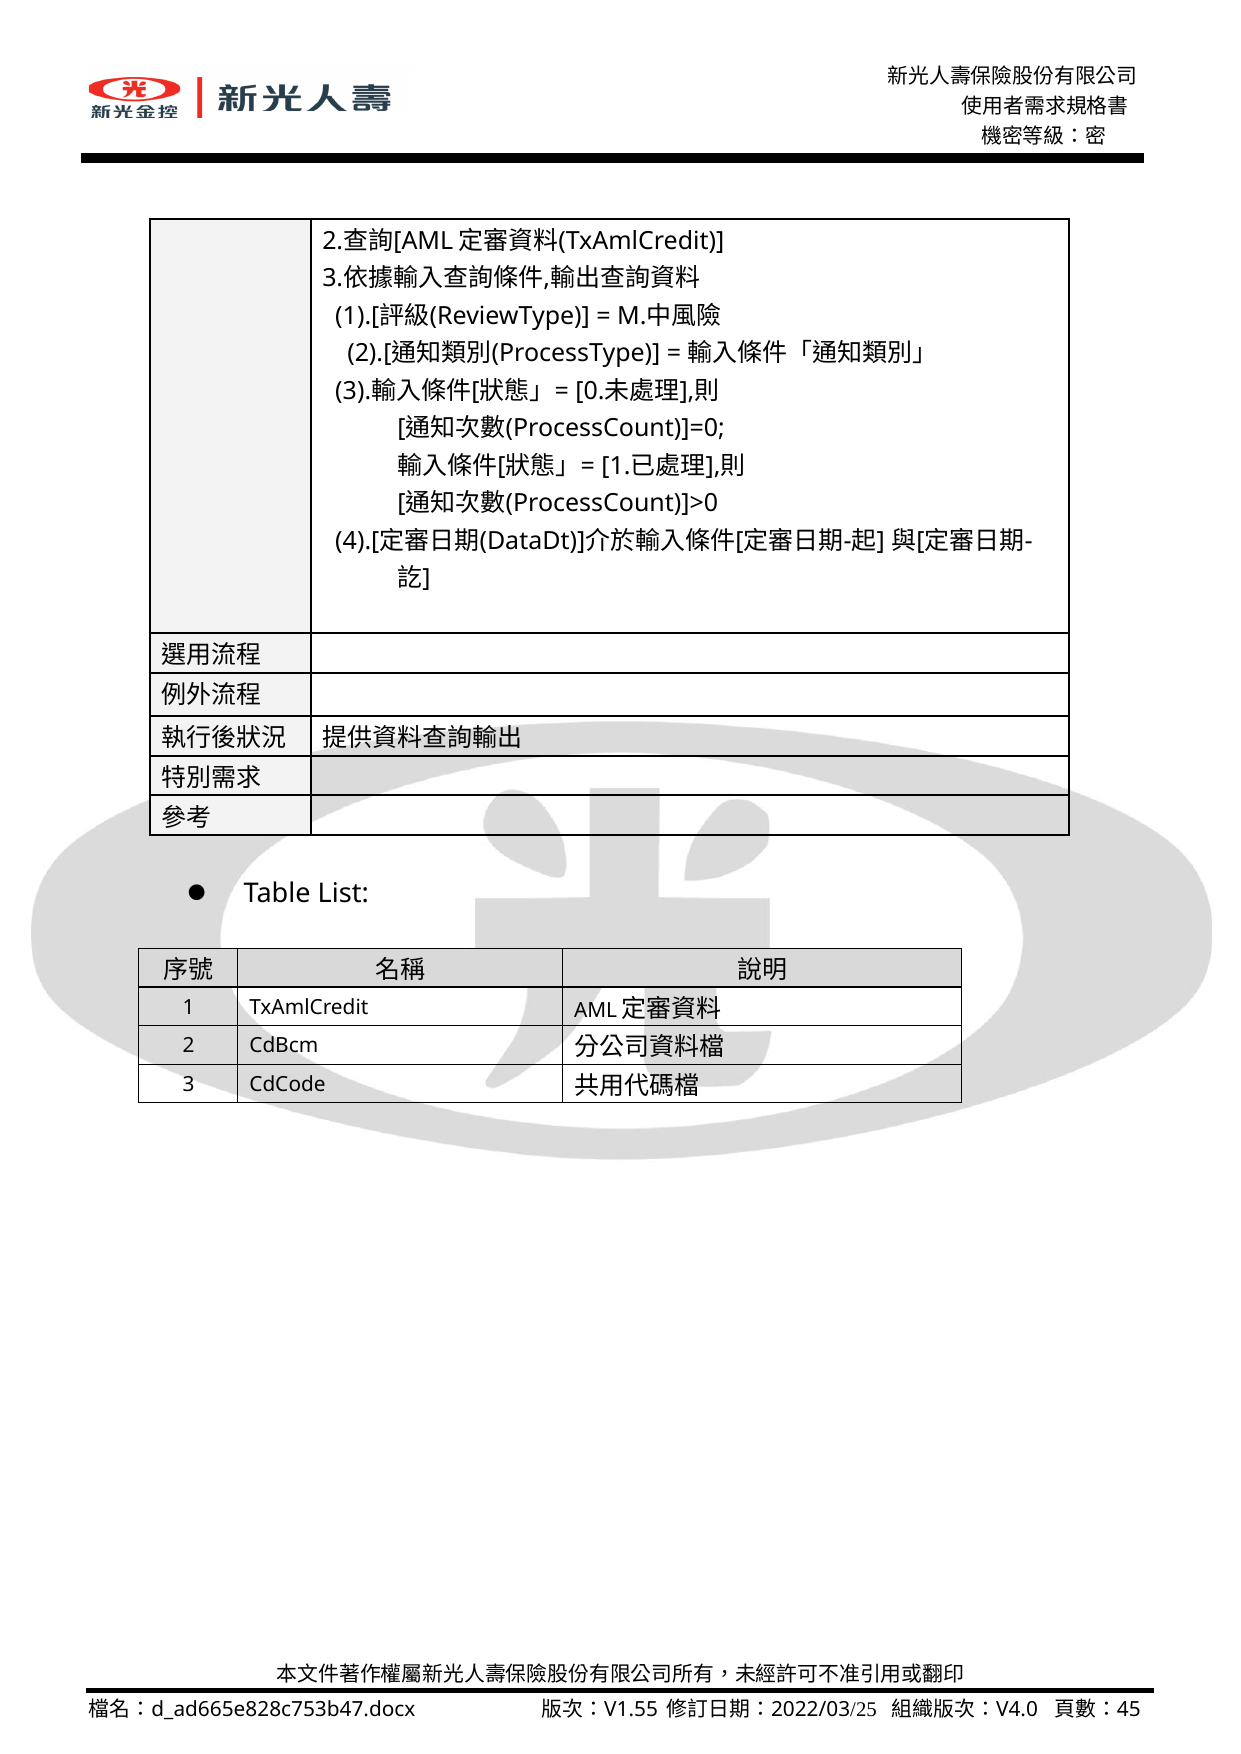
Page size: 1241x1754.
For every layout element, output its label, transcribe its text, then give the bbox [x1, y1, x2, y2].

picture [25, 713, 1215, 1166]
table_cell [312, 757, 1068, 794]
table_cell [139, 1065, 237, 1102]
picture [88, 61, 414, 118]
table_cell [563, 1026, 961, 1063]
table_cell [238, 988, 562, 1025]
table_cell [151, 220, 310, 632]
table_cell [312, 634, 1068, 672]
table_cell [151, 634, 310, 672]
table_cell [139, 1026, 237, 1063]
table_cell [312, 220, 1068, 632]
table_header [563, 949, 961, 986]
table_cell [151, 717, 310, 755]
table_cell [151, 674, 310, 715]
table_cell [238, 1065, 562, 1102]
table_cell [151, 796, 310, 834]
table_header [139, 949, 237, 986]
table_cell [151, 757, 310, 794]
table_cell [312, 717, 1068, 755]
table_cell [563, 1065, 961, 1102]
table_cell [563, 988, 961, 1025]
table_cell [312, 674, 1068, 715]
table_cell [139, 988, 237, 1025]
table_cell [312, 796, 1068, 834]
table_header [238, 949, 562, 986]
list Table List: [186, 873, 1152, 910]
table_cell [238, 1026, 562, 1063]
